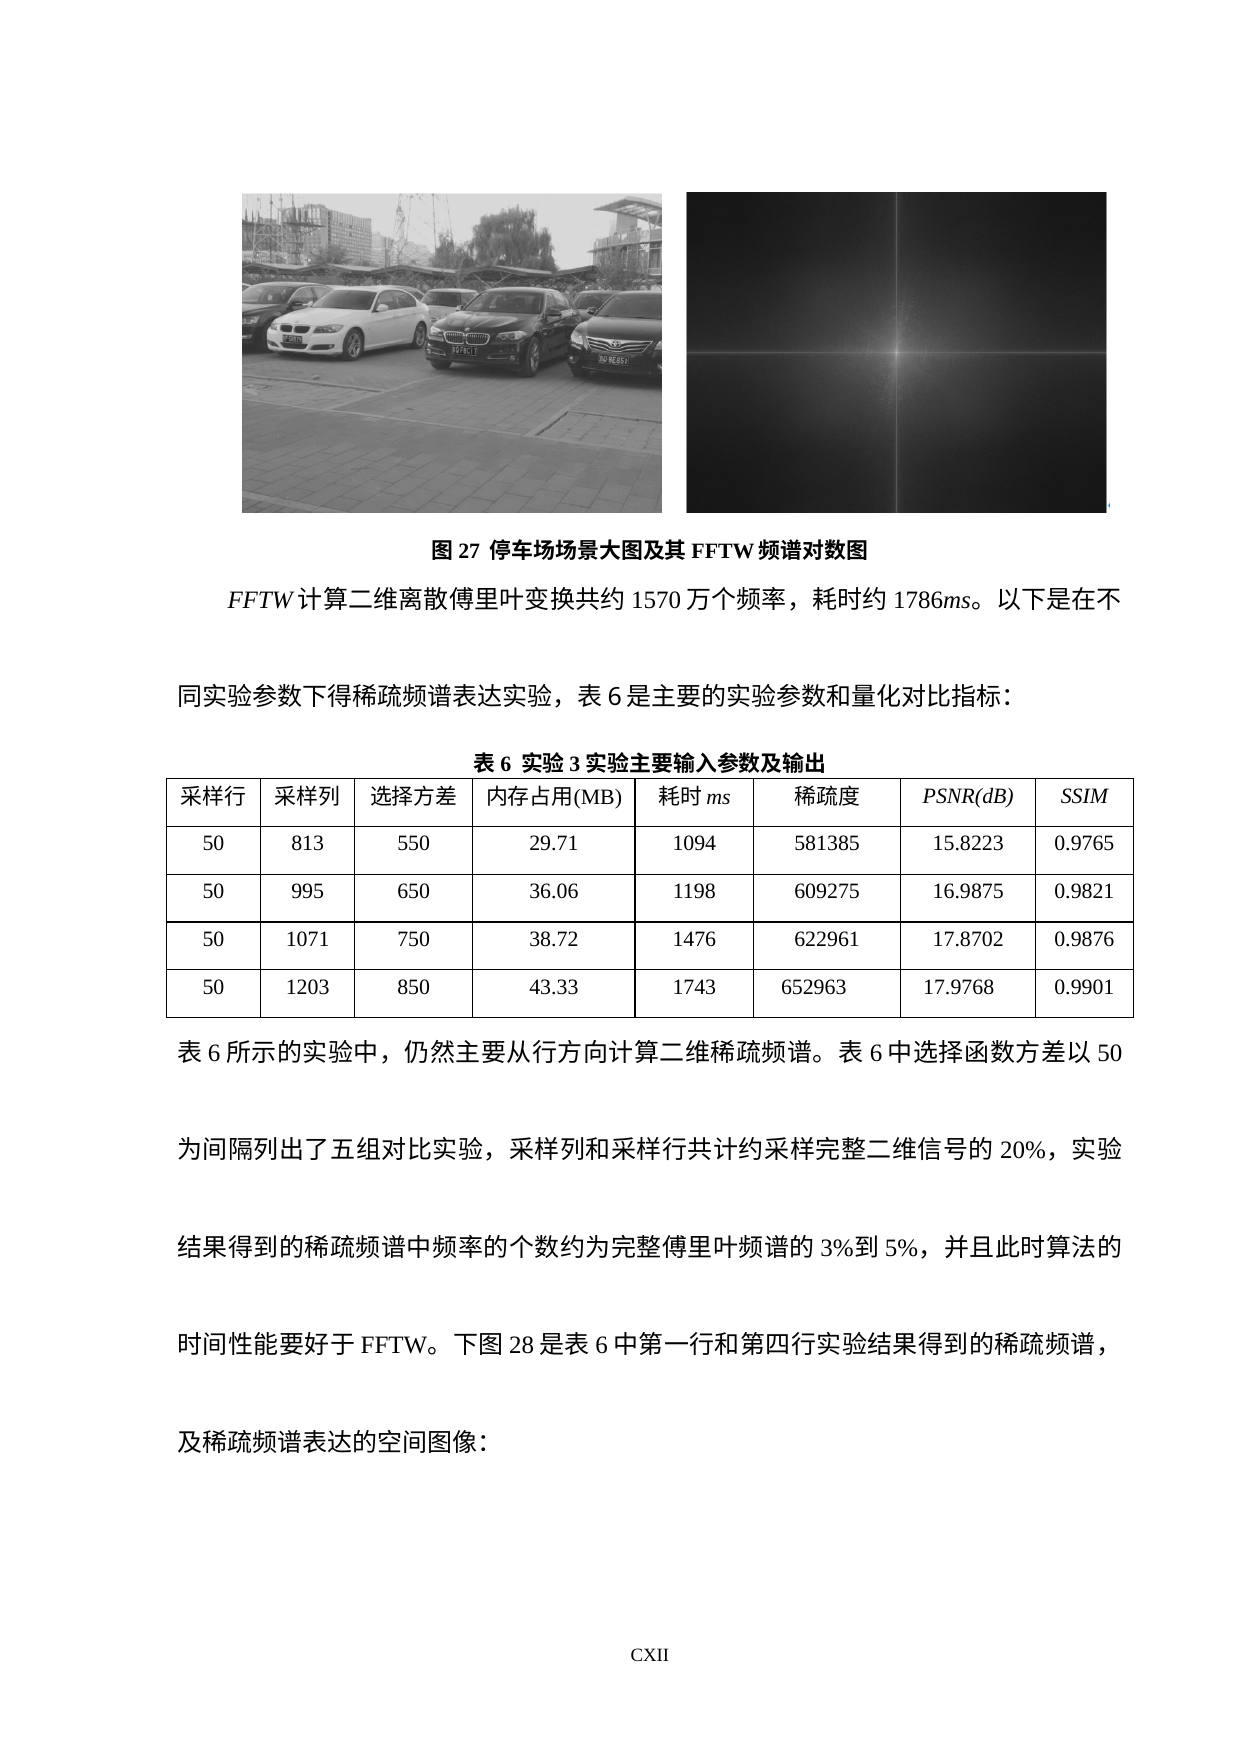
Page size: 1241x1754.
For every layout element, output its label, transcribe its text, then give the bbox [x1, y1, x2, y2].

table_header PSNR(dB) [901, 779, 1035, 826]
text 图 27 停车场场景大图及其FFTW频谱对数图 [177, 532, 1122, 565]
table_cell 0.9821 [1036, 875, 1133, 921]
table_header 耗时ms [636, 779, 753, 826]
picture [239, 192, 1110, 515]
table_cell 36.06 [473, 875, 634, 921]
table_cell 1203 [261, 970, 354, 1017]
table_cell 43.33 [473, 970, 634, 1017]
table_cell 50 [167, 970, 260, 1017]
table_header SSIM [1036, 779, 1133, 826]
table_cell 50 [167, 923, 260, 969]
table_cell 609275 [754, 875, 900, 921]
table_cell 1198 [636, 875, 753, 921]
table_header 采样行 [167, 779, 260, 826]
table_header 内存占用(MB) [473, 779, 634, 826]
table_header 稀疏度 [754, 779, 900, 826]
table_header 选择方差 [355, 779, 472, 826]
table_cell 1094 [636, 827, 753, 873]
text 表 6 实验3 实验主要输入参数及输出 [177, 745, 1122, 778]
table_cell 550 [355, 827, 472, 873]
table_cell 50 [167, 827, 260, 873]
table_header 采样列 [261, 779, 354, 826]
table_cell 750 [355, 923, 472, 969]
table_cell 0.9876 [1036, 923, 1133, 969]
table_cell 0.9765 [1036, 827, 1133, 873]
table_cell 16.9875 [901, 875, 1035, 921]
table_cell 622961 [754, 923, 900, 969]
text 表6所示的实验中，仍然主要从行方向计算二维稀疏频谱。表6中选择函数方差以50为间隔列出了五组对比实验，采样列和采样行共计约采样完整二维信号的20%，实验结果得到的稀疏频谱中频率的个数约为完整傅里叶频谱的3%到5%，并且此时算法的时间性能要好于FFTW。下图28是表6中第一行和第四行实验结果得到的稀疏频谱，及稀疏频谱表达的空间图像： [177, 1018, 1122, 1473]
table_cell 850 [355, 970, 472, 1017]
table_cell 995 [261, 875, 354, 921]
table_cell 1743 [636, 970, 753, 1017]
table_cell 17.9768 [901, 970, 1035, 1017]
table_cell 29.71 [473, 827, 634, 873]
table_cell 17.8702 [901, 923, 1035, 969]
table_cell 50 [167, 875, 260, 921]
table_cell 0.9901 [1036, 970, 1133, 1017]
table_cell 1071 [261, 923, 354, 969]
table_cell 650 [355, 875, 472, 921]
table_cell 813 [261, 827, 354, 873]
table_cell 652963 [754, 970, 900, 1017]
table_cell 15.8223 [901, 827, 1035, 873]
table_cell 1476 [636, 923, 753, 969]
text FFTW计算二维离散傅里叶变换共约1570万个频率，耗时约1786ms。以下是在不同实验参数下得稀疏频谱表达实验，表6是主要的实验参数和量化对比指标： [177, 565, 1122, 727]
table_cell 38.72 [473, 923, 634, 969]
table_cell 581385 [754, 827, 900, 873]
